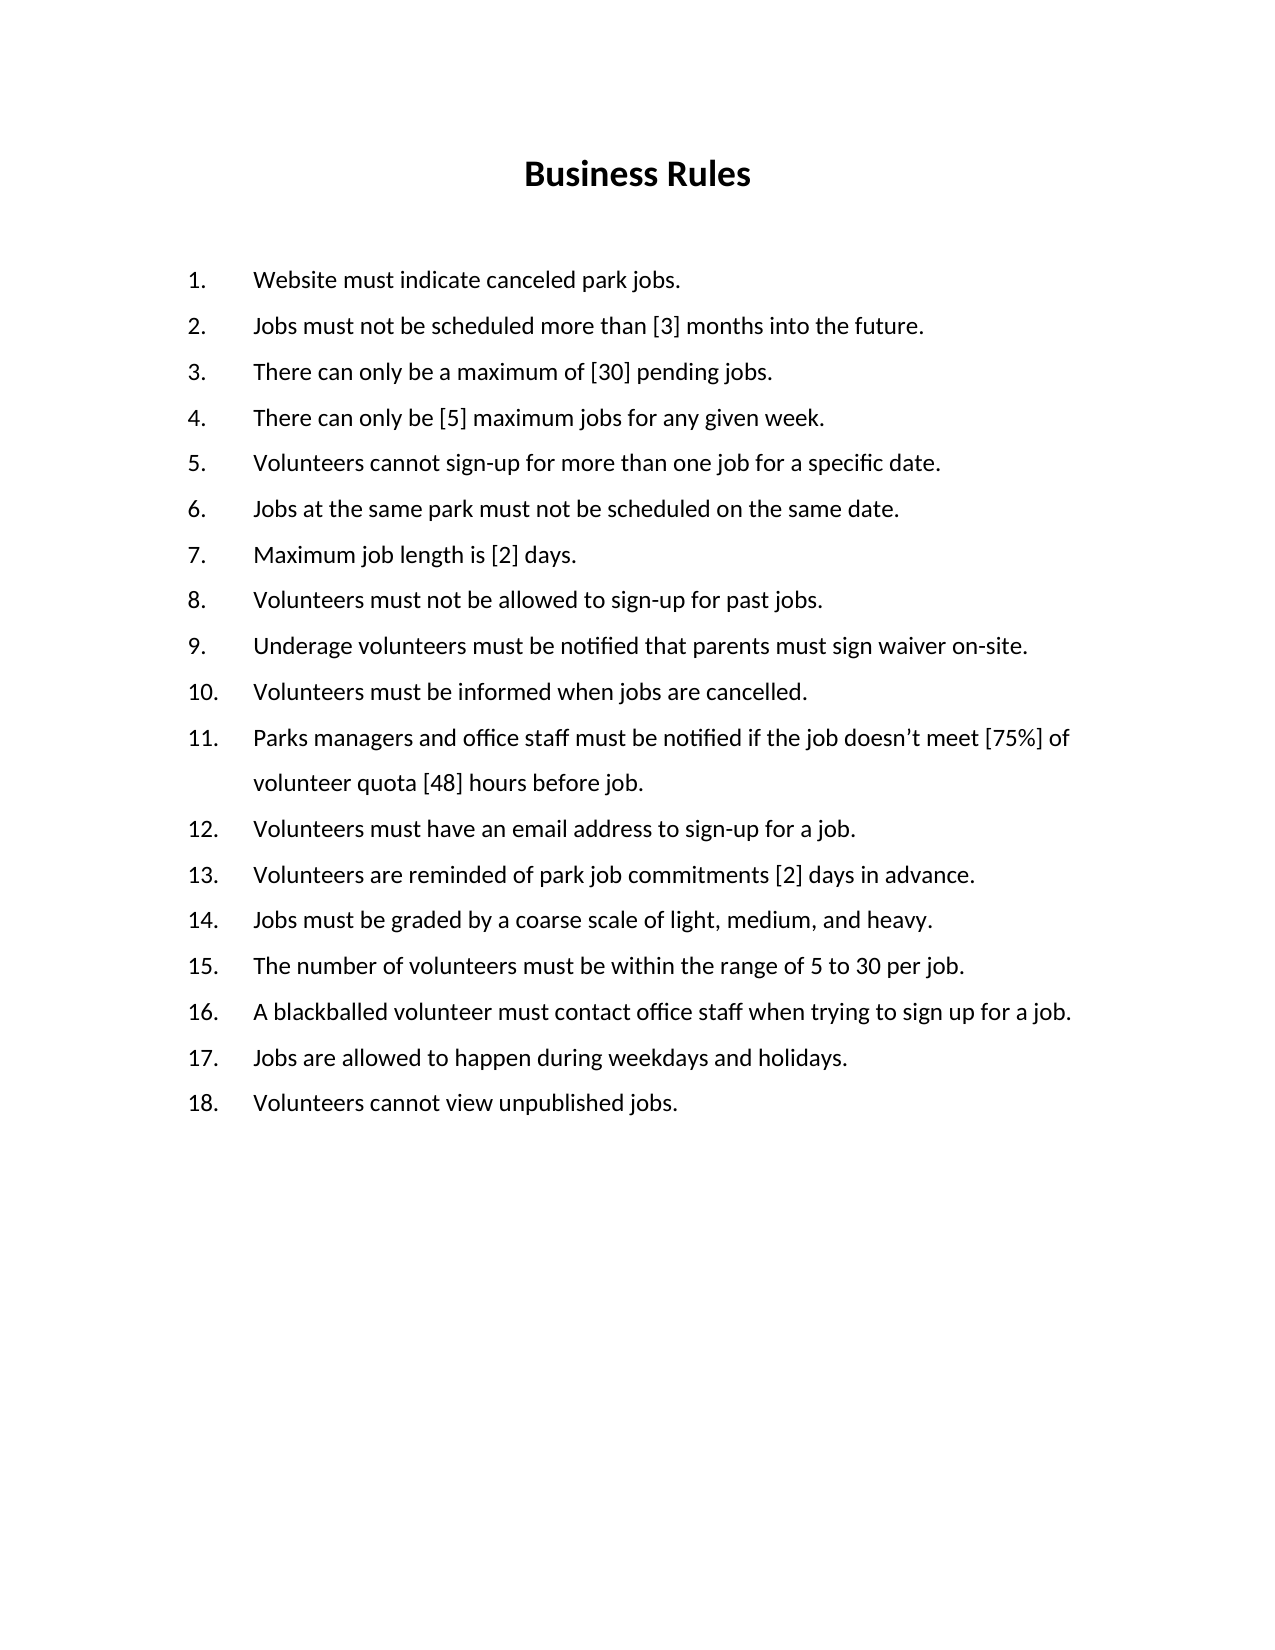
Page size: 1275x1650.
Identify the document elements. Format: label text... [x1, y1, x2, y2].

list Website must indicate canceled park jobs. [187, 264, 1125, 295]
list Jobs must not be scheduled more than [3] months into the future. [187, 310, 1125, 341]
text Business Rules [150, 150, 1125, 196]
list Maximum job length is [2] days. [187, 539, 1125, 569]
list The number of volunteers must be within the range of 5 to 30 per job. [187, 950, 1125, 981]
list Underage volunteers must be notified that parents must sign waiver on-site. [187, 630, 1125, 661]
list Volunteers must be informed when jobs are cancelled. [187, 676, 1125, 707]
list Volunteers cannot sign-up for more than one job for a specific date. [187, 447, 1125, 478]
list Parks managers and office staff must be notified if the job doesn’t meet [75%] of volunteer quota [48] hours before job. [187, 722, 1125, 798]
list A blackballed volunteer must contact office staff when trying to sign up for a job. [187, 996, 1125, 1027]
list Jobs are allowed to happen during weekdays and holidays. [187, 1042, 1125, 1072]
list Volunteers must have an email address to sign-up for a job. [187, 813, 1125, 844]
list Jobs at the same park must not be scheduled on the same date. [187, 493, 1125, 524]
list There can only be a maximum of [30] pending jobs. [187, 356, 1125, 386]
list Volunteers are reminded of park job commitments [2] days in advance. [187, 859, 1125, 889]
list Volunteers cannot view unpublished jobs. [187, 1088, 1125, 1118]
list Jobs must be graded by a coarse scale of light, medium, and heavy. [187, 905, 1125, 935]
list There can only be [5] maximum jobs for any given week. [187, 402, 1125, 432]
list Volunteers must not be allowed to sign-up for past jobs. [187, 584, 1125, 615]
